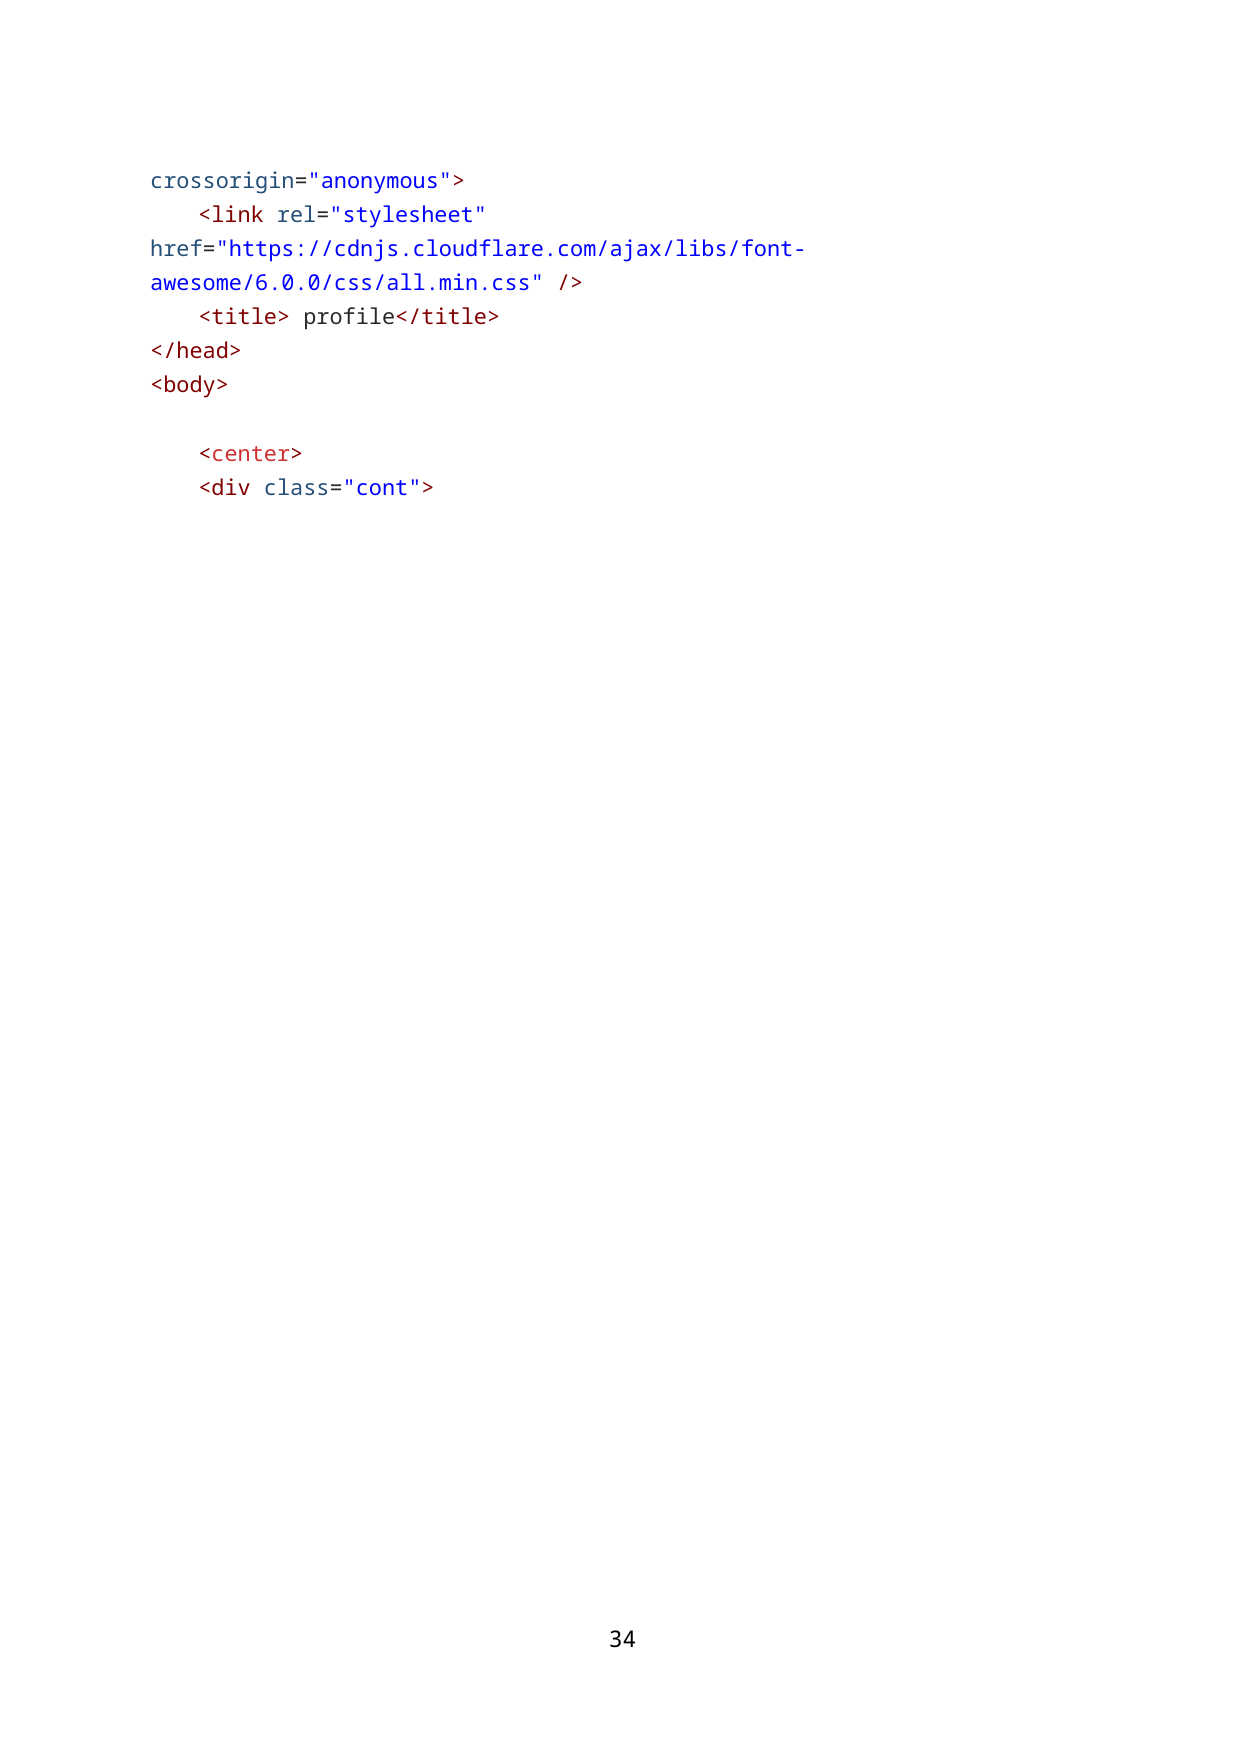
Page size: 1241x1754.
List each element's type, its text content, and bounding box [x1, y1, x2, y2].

text <center> [198, 438, 1217, 468]
text <link rel="stylesheet" href="https://cdnjs.cloudflare.com/ajax/libs/font- awesome/6.0.0/css/all.min.css" /> [150, 199, 1078, 297]
text <body> [150, 369, 1217, 398]
text <title> profile</title> [198, 301, 1217, 331]
text <div class="cont"> [198, 472, 1217, 501]
text </head> [150, 335, 1217, 365]
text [150, 164, 1089, 194]
